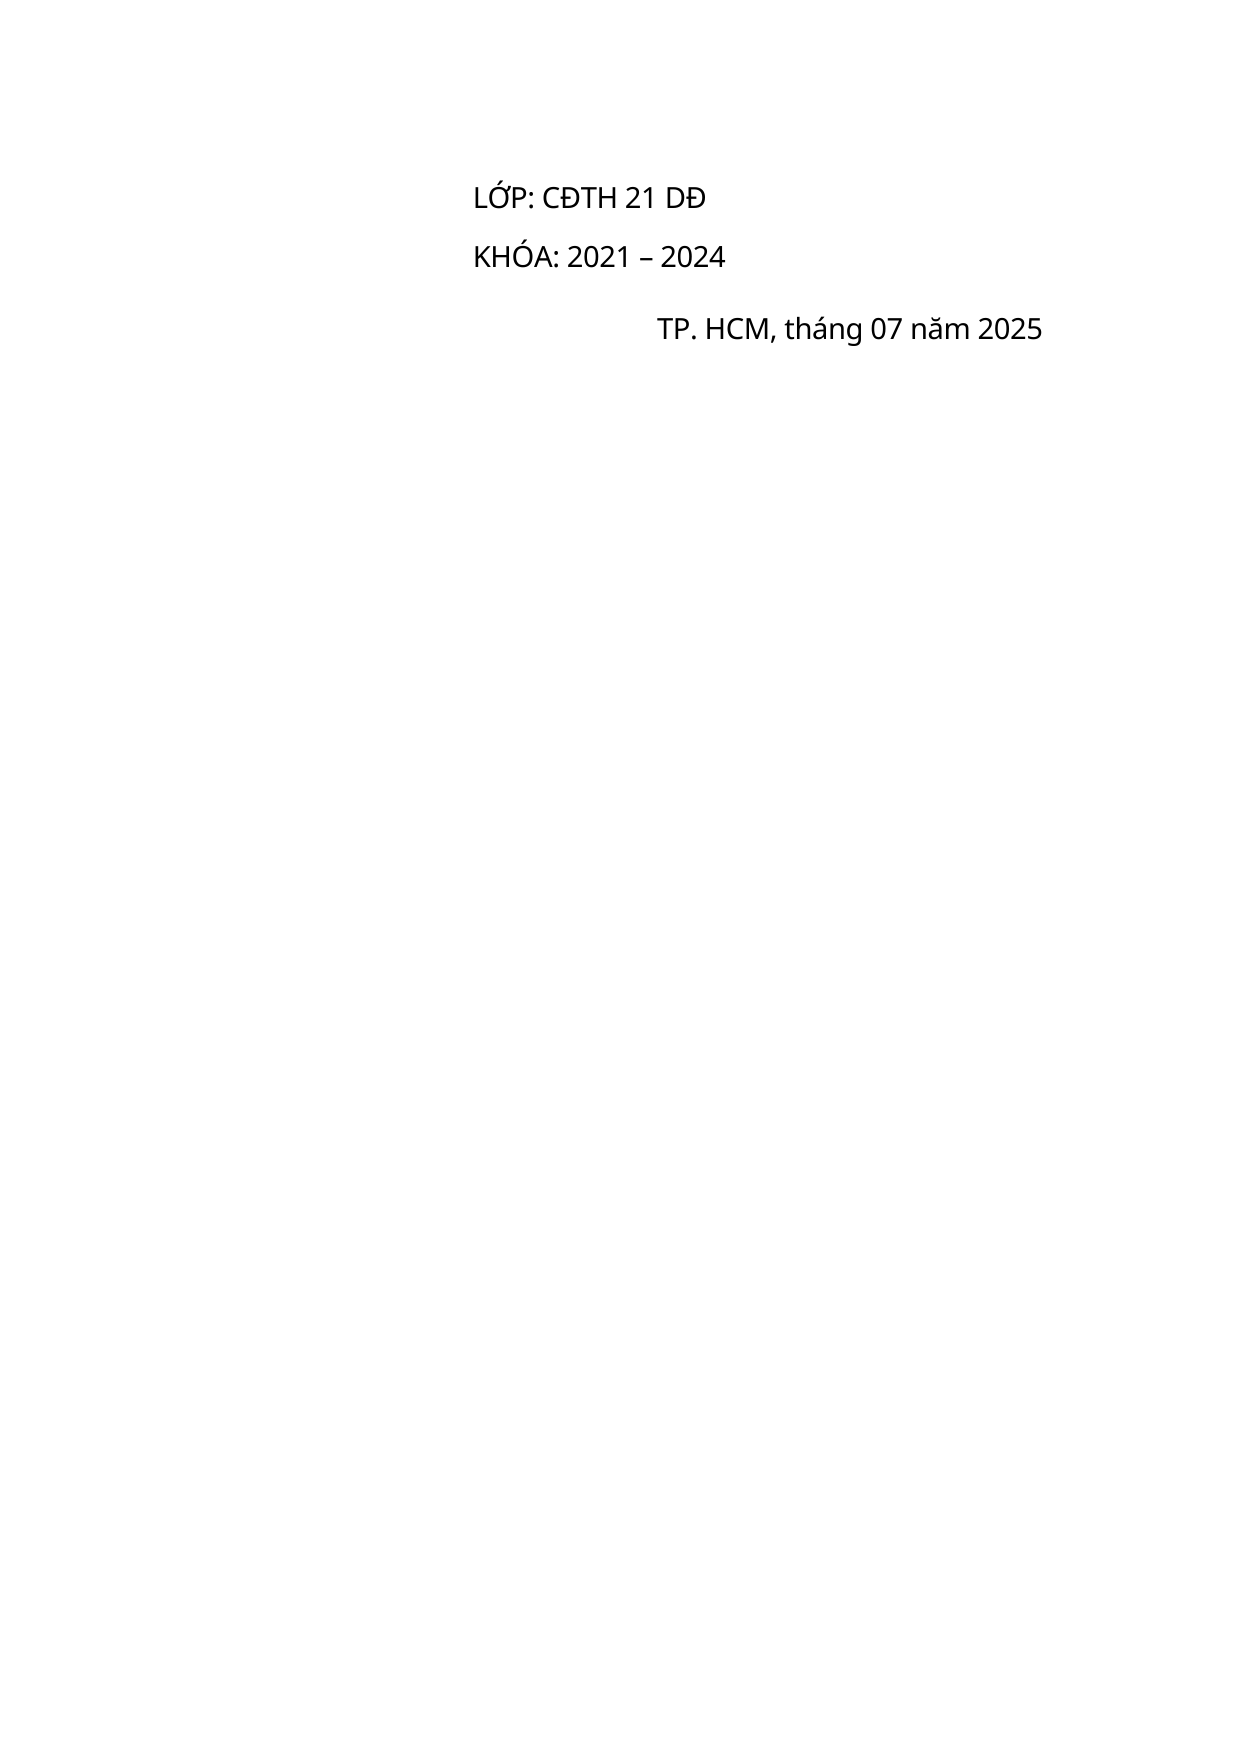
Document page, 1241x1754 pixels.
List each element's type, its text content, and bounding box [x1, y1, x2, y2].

text TP. HCM, tháng 07 năm 2025 [582, 309, 1122, 348]
text LỚP: CĐTH 21 DĐ [413, 177, 1122, 217]
text KHÓA: 2021 – 2024 [413, 237, 1122, 276]
